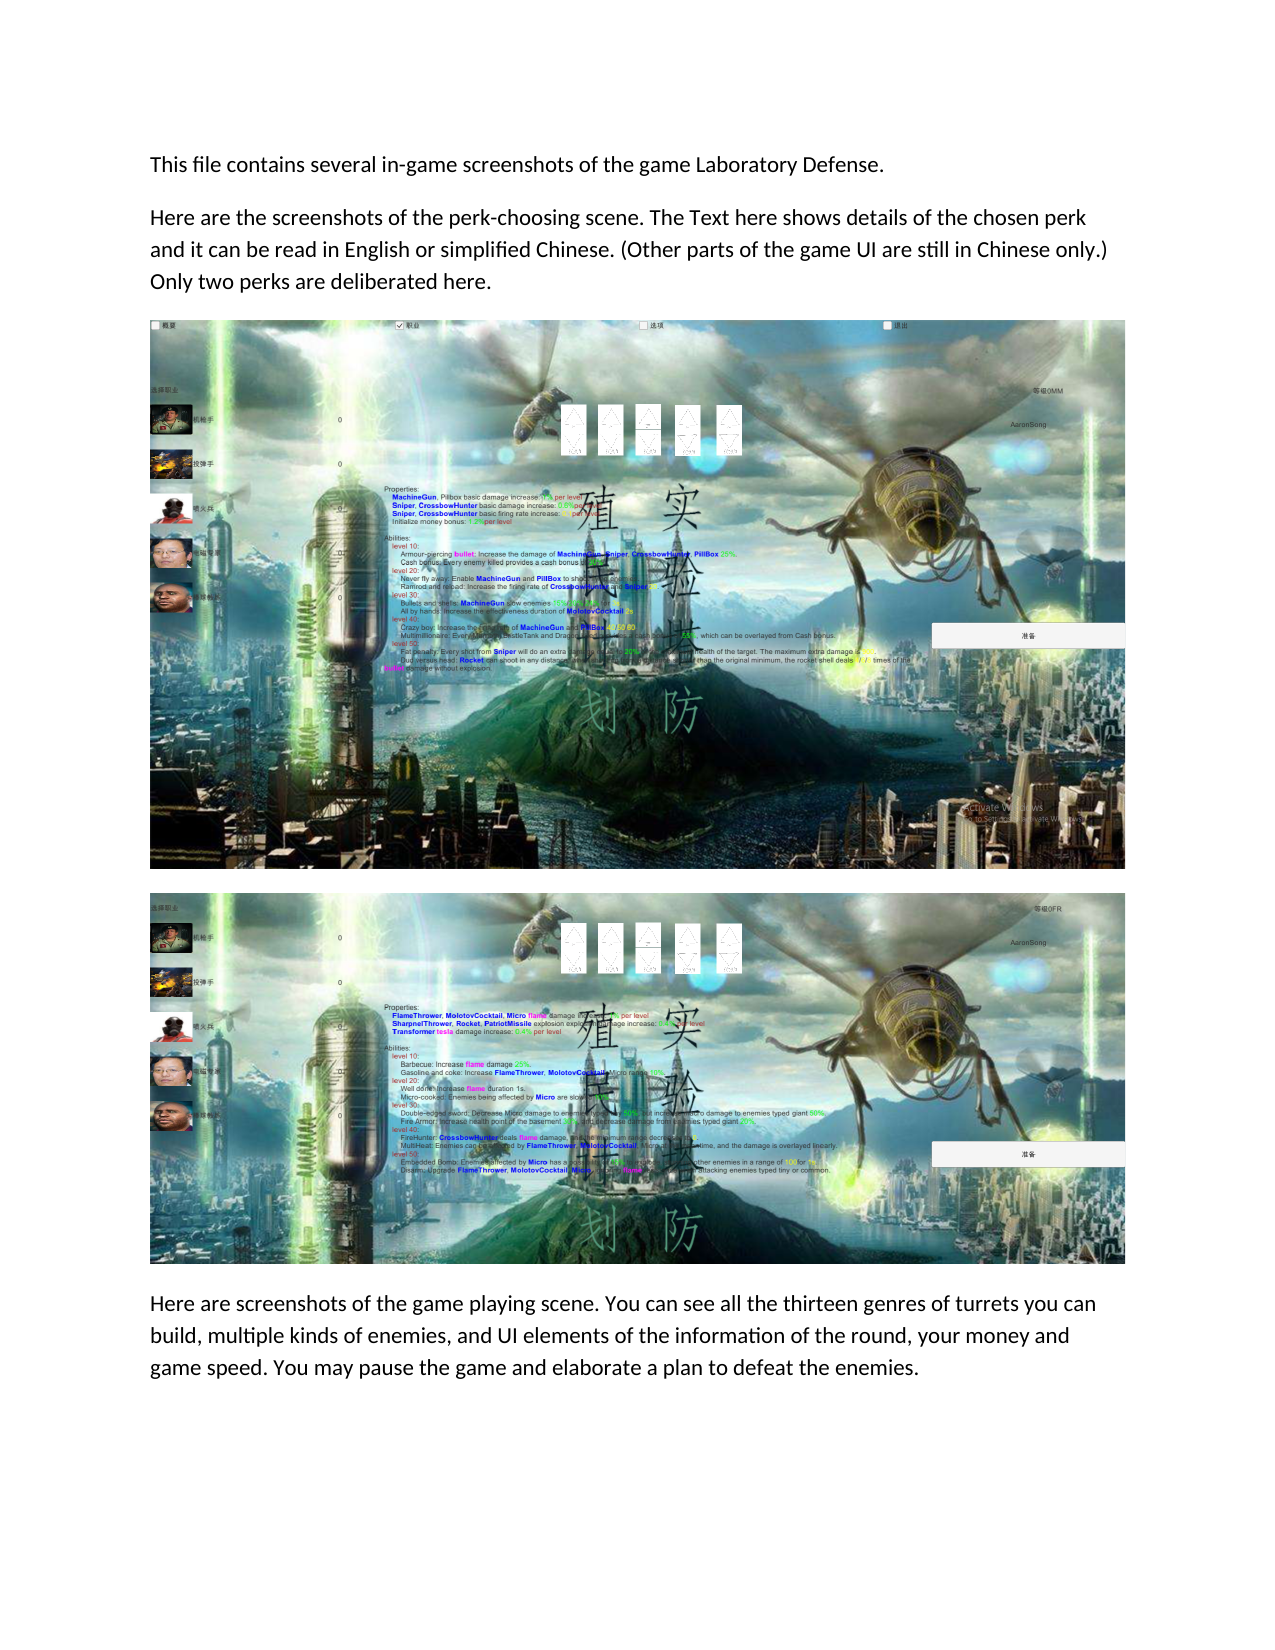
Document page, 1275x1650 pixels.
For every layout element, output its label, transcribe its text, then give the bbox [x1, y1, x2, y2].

text This file contains several in-game screenshots of the game Laboratory Defense. [150, 150, 1125, 178]
picture [150, 893, 1125, 1264]
text Here are screenshots of the game playing scene. You can see all the thirteen genres of turrets you can build, multiple kinds of enemies, and UI elements of the information of the round, your money and game speed. You may pause the game and elaborate a plan to defeat the enemies. [150, 1289, 1125, 1381]
picture [150, 320, 1125, 869]
text Here are the screenshots of the perk-choosing scene. The Text here shows details of the chosen perk and it can be read in English or simplified Chinese. (Other parts of the game UI are still in Chinese only.) Only two perks are deliberated here. [150, 203, 1125, 295]
